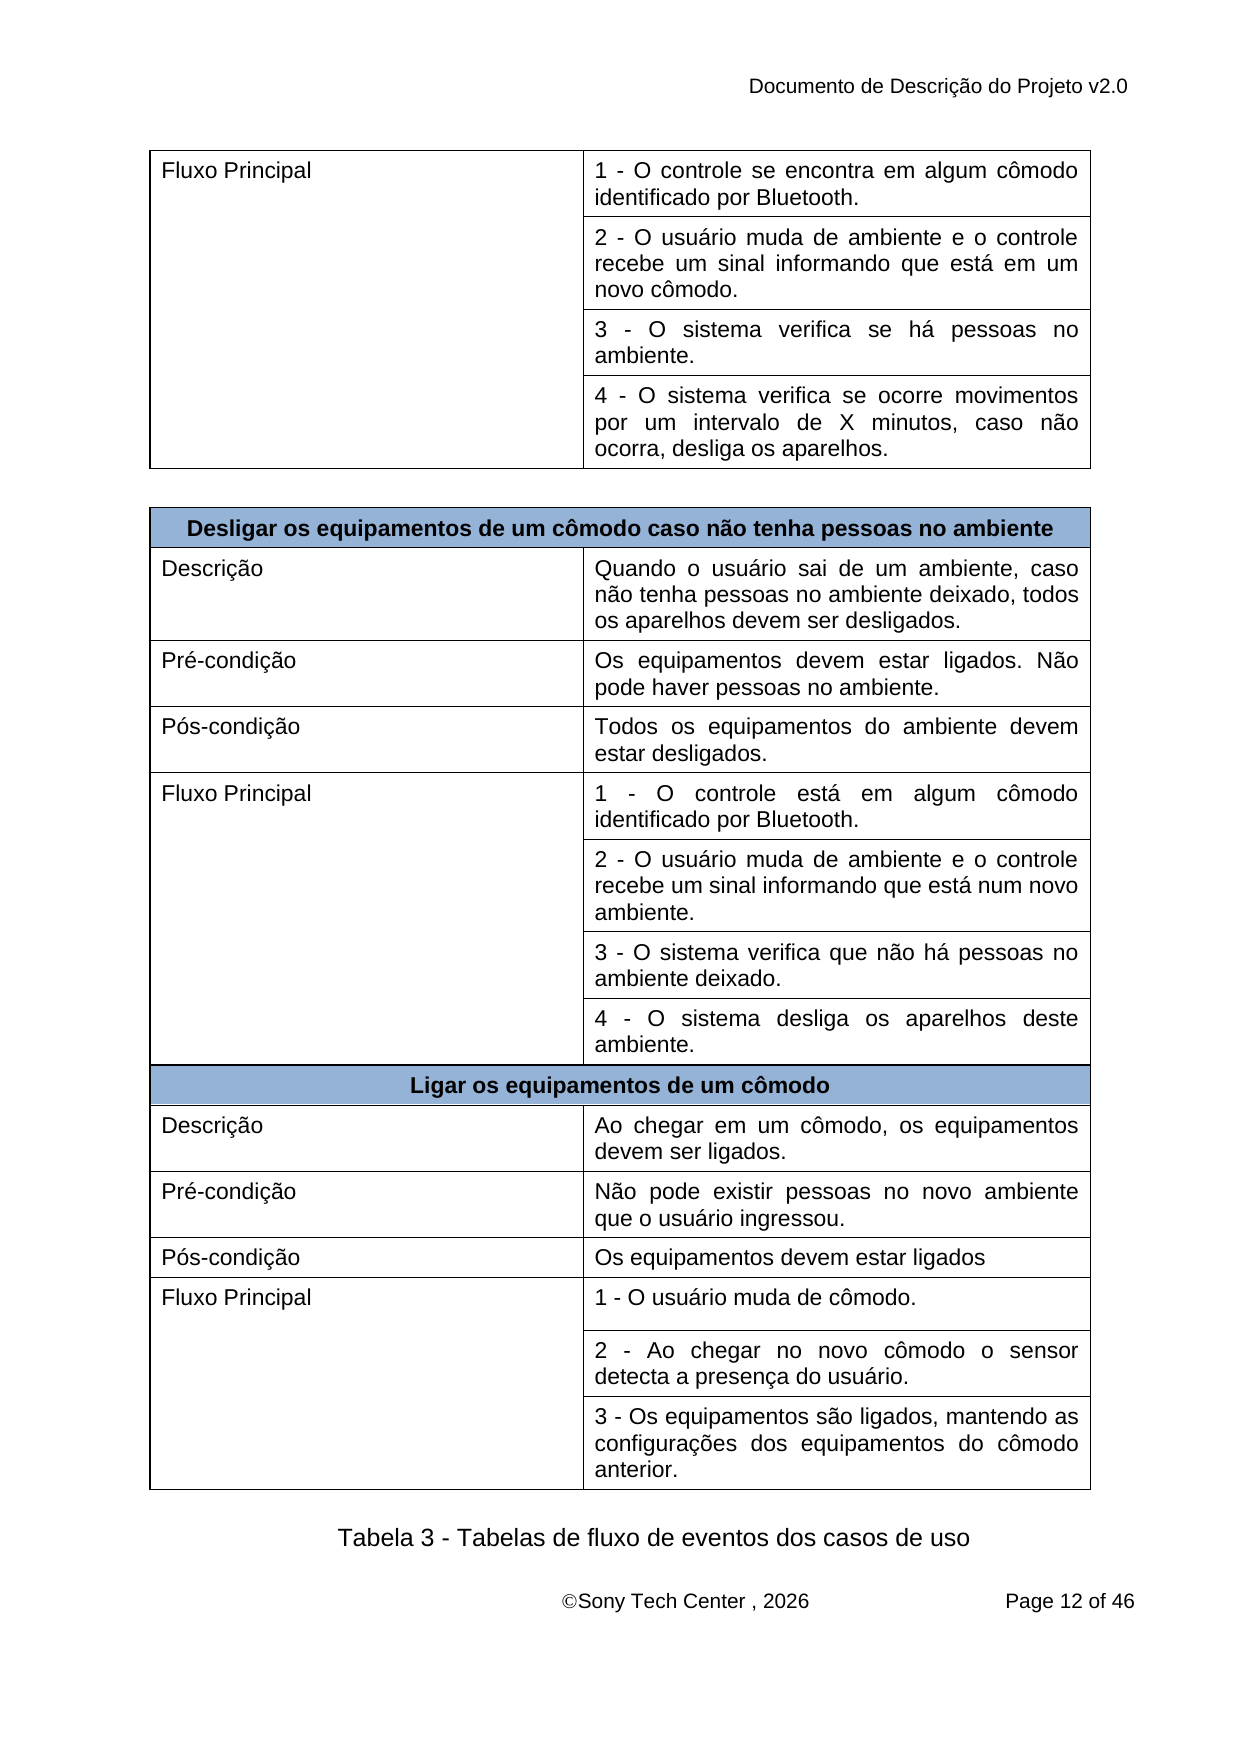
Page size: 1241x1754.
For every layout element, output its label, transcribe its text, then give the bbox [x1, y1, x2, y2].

table_cell Ao chegar em um cômodo, os equipamentos devem ser ligados. [584, 1106, 1090, 1171]
table_cell Quando o usuário sai de um ambiente, caso não tenha pessoas no ambiente deixado, todos os aparelhos devem ser desligados. [584, 548, 1090, 640]
table_cell Não pode existir pessoas no novo ambiente que o usuário ingressou. [584, 1172, 1090, 1237]
table_cell Descrição [151, 1106, 583, 1171]
table_cell Pré-condição [151, 641, 583, 706]
table_cell 1 - O usuário muda de cômodo. [584, 1278, 1090, 1329]
table_cell 4 - O sistema verifica se ocorre movimentos por um intervalo de X minutos, caso não ocorra, desliga os aparelhos. [584, 376, 1090, 468]
table_cell 1 - O controle está em algum cômodo identificado por Bluetooth. [584, 773, 1090, 838]
table_cell Fluxo Principal [151, 151, 583, 468]
table_header Desligar os equipamentos de um cômodo caso não tenha pessoas no ambiente [151, 508, 1090, 547]
table_cell Todos os equipamentos do ambiente devem estar desligados. [584, 707, 1090, 772]
table_cell Fluxo Principal [151, 773, 583, 1064]
table_cell Pós-condição [151, 707, 583, 772]
table_cell Descrição [151, 548, 583, 640]
table_cell Pré-condição [151, 1172, 583, 1237]
table_cell Os equipamentos devem estar ligados. Não pode haver pessoas no ambiente. [584, 641, 1090, 706]
text Tabela 3 - Tabelas de fluxo de eventos dos casos de uso [112, 1522, 1128, 1551]
table_cell 4 - O sistema desliga os aparelhos deste ambiente. [584, 999, 1090, 1064]
table_cell 2 - O usuário muda de ambiente e o controle recebe um sinal informando que está num novo ambiente. [584, 840, 1090, 931]
table_cell 3 - Os equipamentos são ligados, mantendo as configurações dos equipamentos do cômodo anterior. [584, 1397, 1090, 1488]
table_header Ligar os equipamentos de um cômodo [151, 1066, 1090, 1104]
table_cell 3 - O sistema verifica se há pessoas no ambiente. [584, 310, 1090, 375]
table_cell 1 - O controle se encontra em algum cômodo identificado por Bluetooth. [584, 151, 1090, 216]
table_cell 3 - O sistema verifica que não há pessoas no ambiente deixado. [584, 932, 1090, 997]
table_cell 2 - Ao chegar no novo cômodo o sensor detecta a presença do usuário. [584, 1331, 1090, 1396]
table_cell Pós-condição [151, 1238, 583, 1277]
table_cell Fluxo Principal [151, 1278, 583, 1488]
table_cell 2 - O usuário muda de ambiente e o controle recebe um sinal informando que está em um novo cômodo. [584, 217, 1090, 309]
table_cell Os equipamentos devem estar ligados [584, 1238, 1090, 1277]
